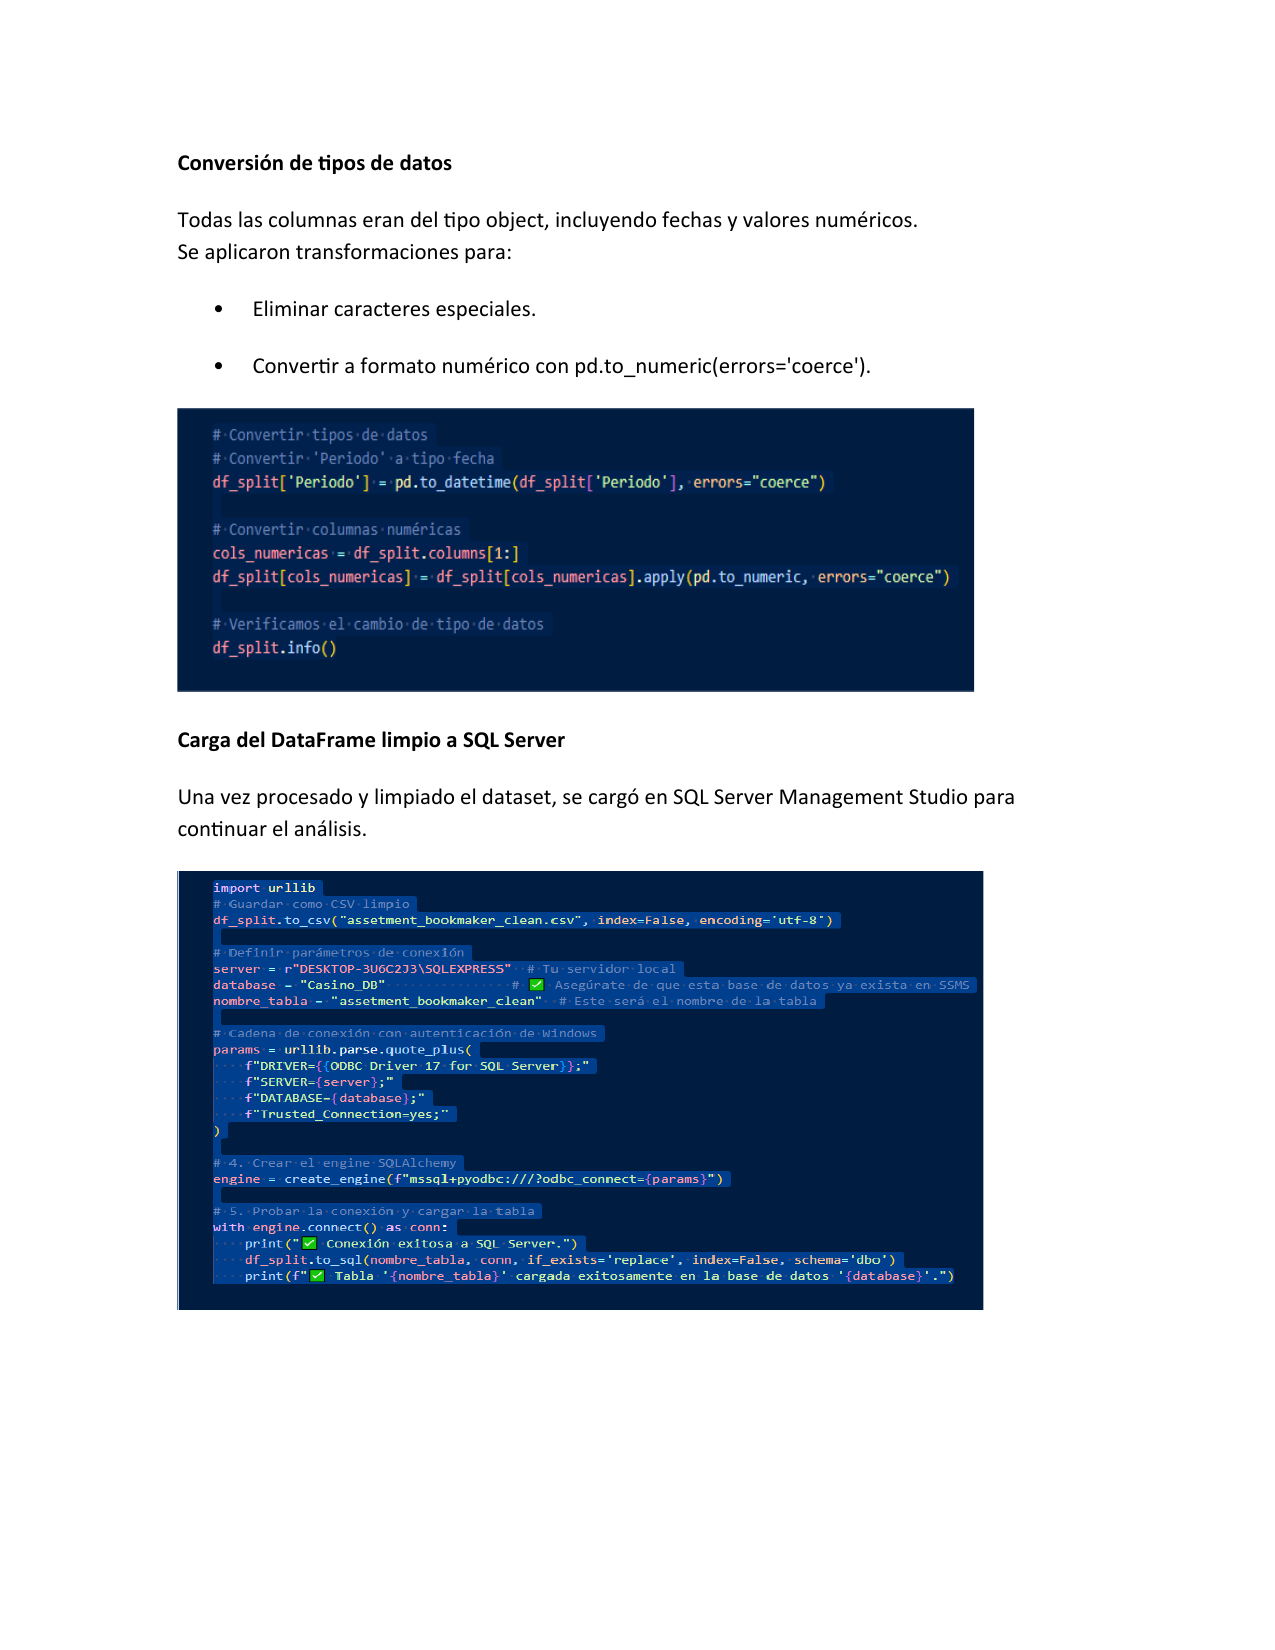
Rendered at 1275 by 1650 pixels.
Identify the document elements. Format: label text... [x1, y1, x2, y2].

subtitle Carga del DataFrame limpio a SQL Server [177, 725, 1098, 753]
subtitle Eliminar caracteres especiales. [215, 294, 1098, 322]
subtitle Una vez procesado y limpiado el dataset, se cargó en SQL Server Management Studio para continuar el análisis. [177, 782, 1098, 842]
subtitle Conversión de tipos de datos [177, 148, 1098, 176]
picture [177, 871, 984, 1310]
subtitle Convertir a formato numérico con pd.to_numeric(errors='coerce'). [215, 351, 1098, 379]
subtitle Todas las columnas eran del tipo object, incluyendo fechas y valores numéricos. Se aplicaron transformaciones para: [177, 205, 1098, 265]
picture [177, 408, 975, 692]
